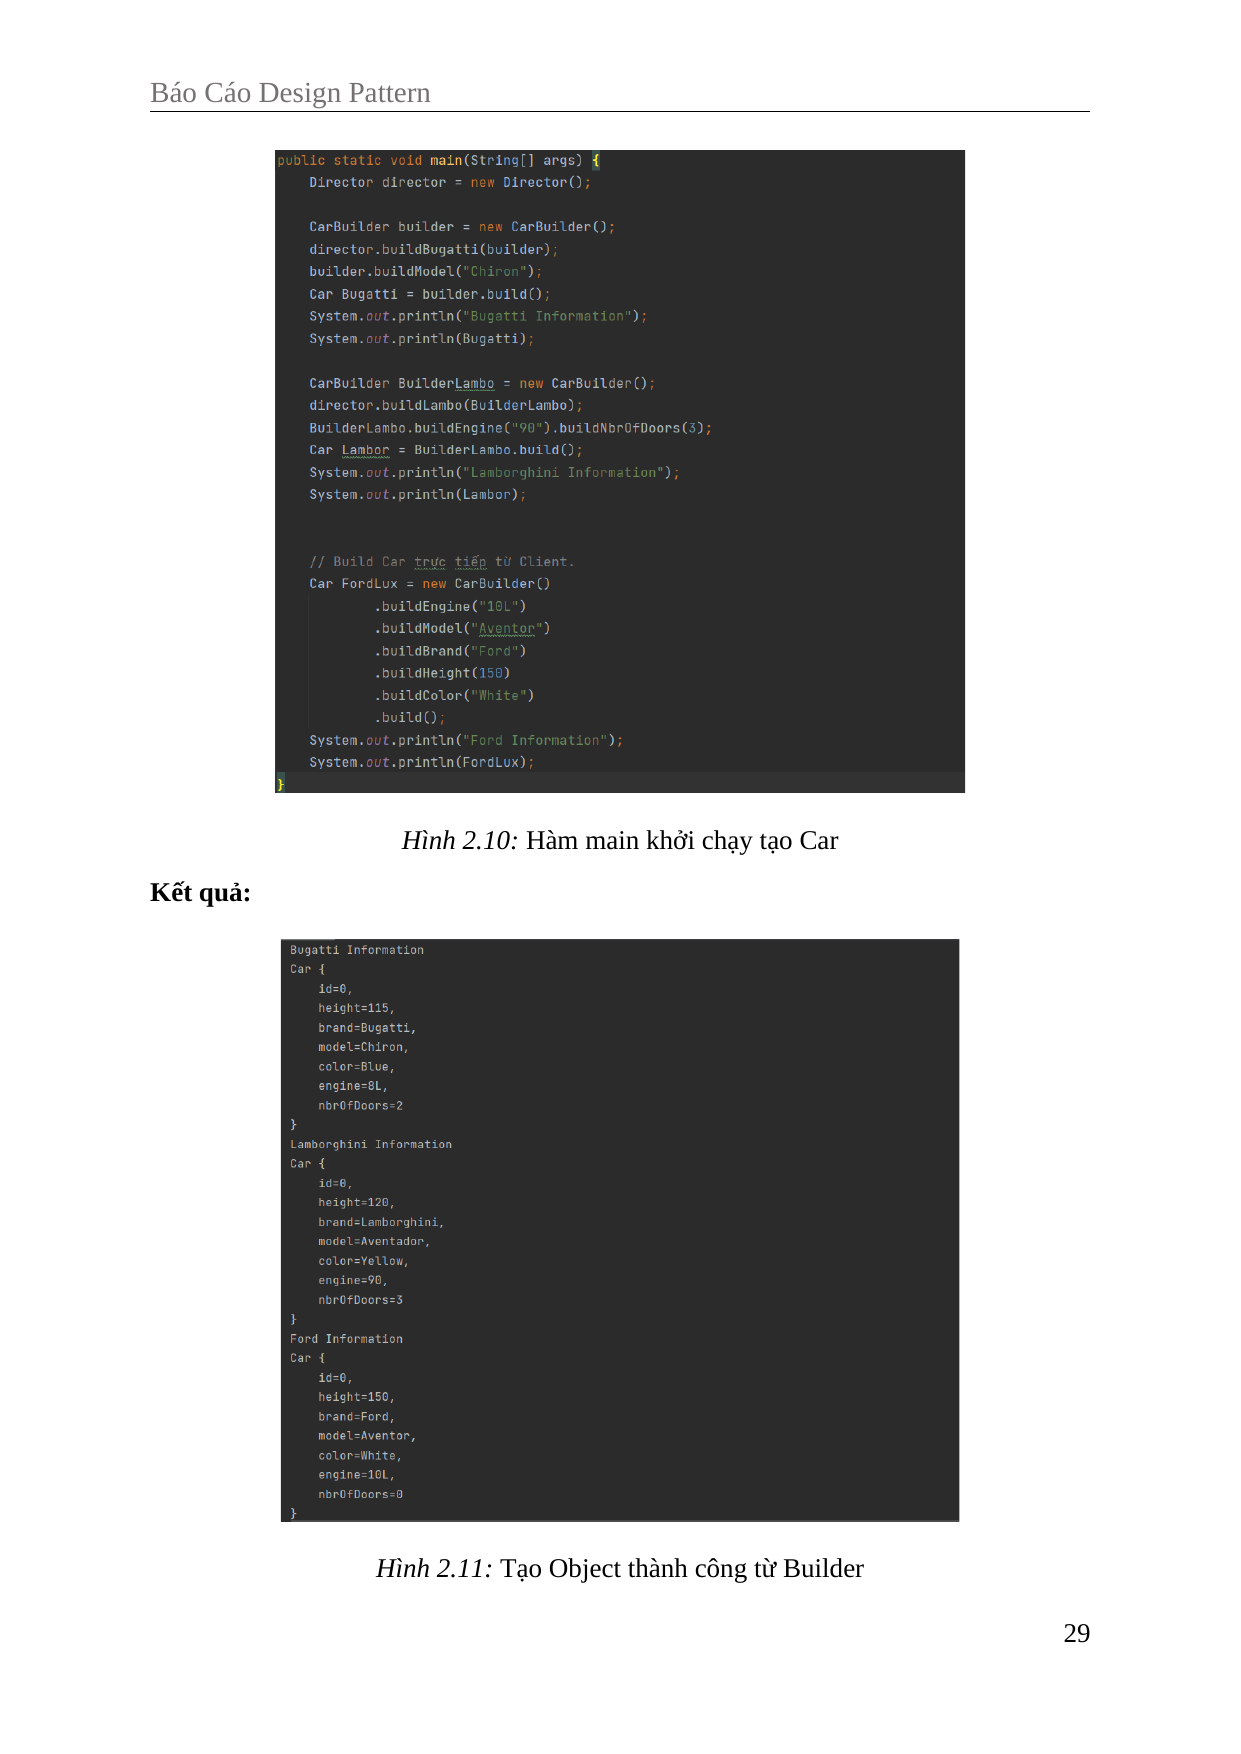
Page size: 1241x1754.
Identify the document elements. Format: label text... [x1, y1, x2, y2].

picture [275, 150, 966, 793]
text Kết quả: [150, 876, 1090, 907]
picture [280, 939, 960, 1522]
text Hình 2.10: Hàm main khởi chạy tạo Car [150, 824, 1090, 855]
text Hình 2.11: Tạo Object thành công từ Builder [150, 1552, 1090, 1583]
